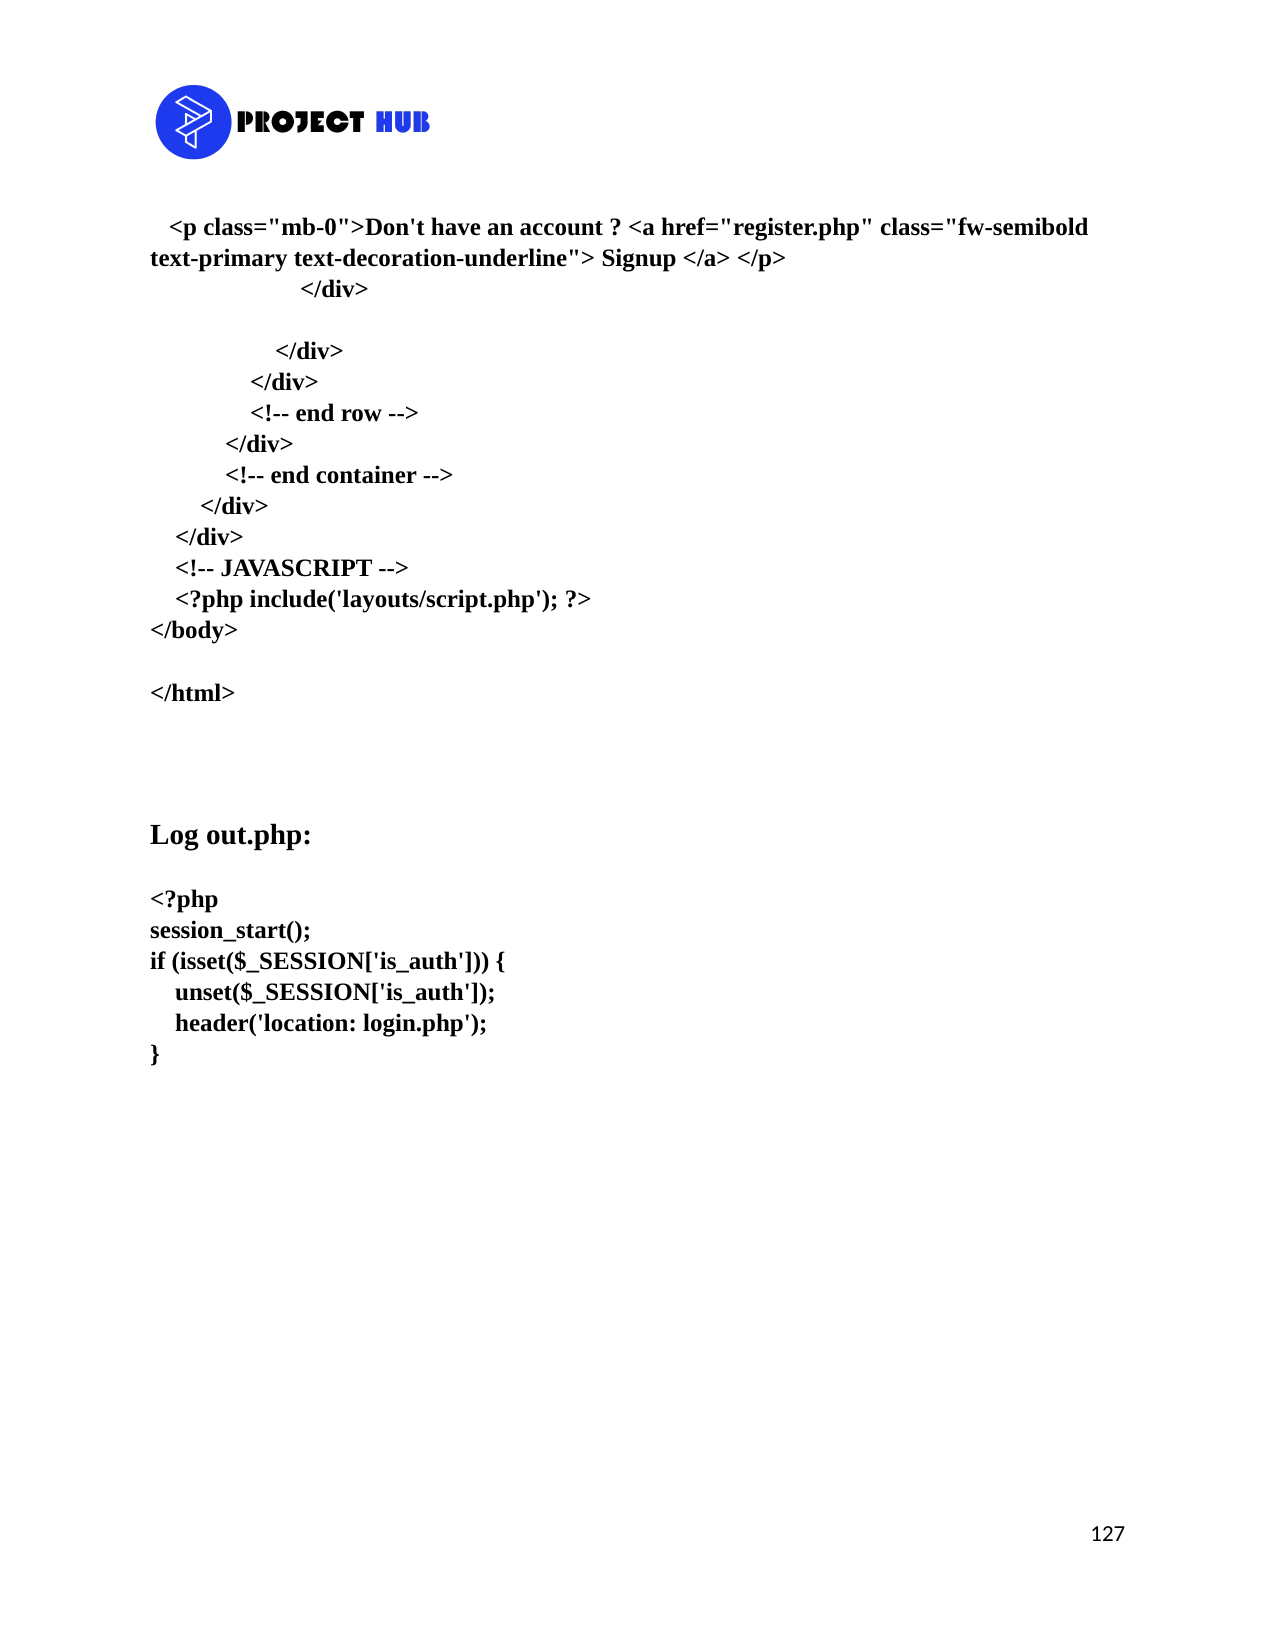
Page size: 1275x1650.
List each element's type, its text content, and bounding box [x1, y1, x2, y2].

text } [150, 1039, 1125, 1067]
text </div> [150, 335, 1125, 364]
text </div> [150, 273, 1125, 302]
text </div> [150, 428, 1125, 457]
text unset($_SESSION['is_auth']); [150, 977, 1125, 1005]
text <p class="mb-0">Don't have an account ? <a href="register.php" class="fw-semibold text-primary text-decoration-underline"> Signup </a> </p> [150, 211, 1125, 271]
text <?php include('layouts/script.php'); ?> [150, 584, 1125, 612]
text if (isset($_SESSION['is_auth'])) { [150, 946, 1125, 974]
text <!-- end container --> [150, 459, 1125, 488]
text header('location: login.php'); [150, 1008, 1125, 1036]
text </html> [150, 677, 1125, 706]
text <!-- JAVASCRIPT --> [150, 553, 1125, 581]
text </div> [150, 522, 1125, 550]
text </div> [150, 491, 1125, 519]
picture [150, 75, 454, 164]
text </div> [150, 366, 1125, 395]
text Log out.php: [150, 816, 1125, 850]
text </body> [150, 615, 1125, 643]
text <?php [150, 883, 1125, 912]
text session_start(); [150, 914, 1125, 943]
text <!-- end row --> [150, 397, 1125, 426]
